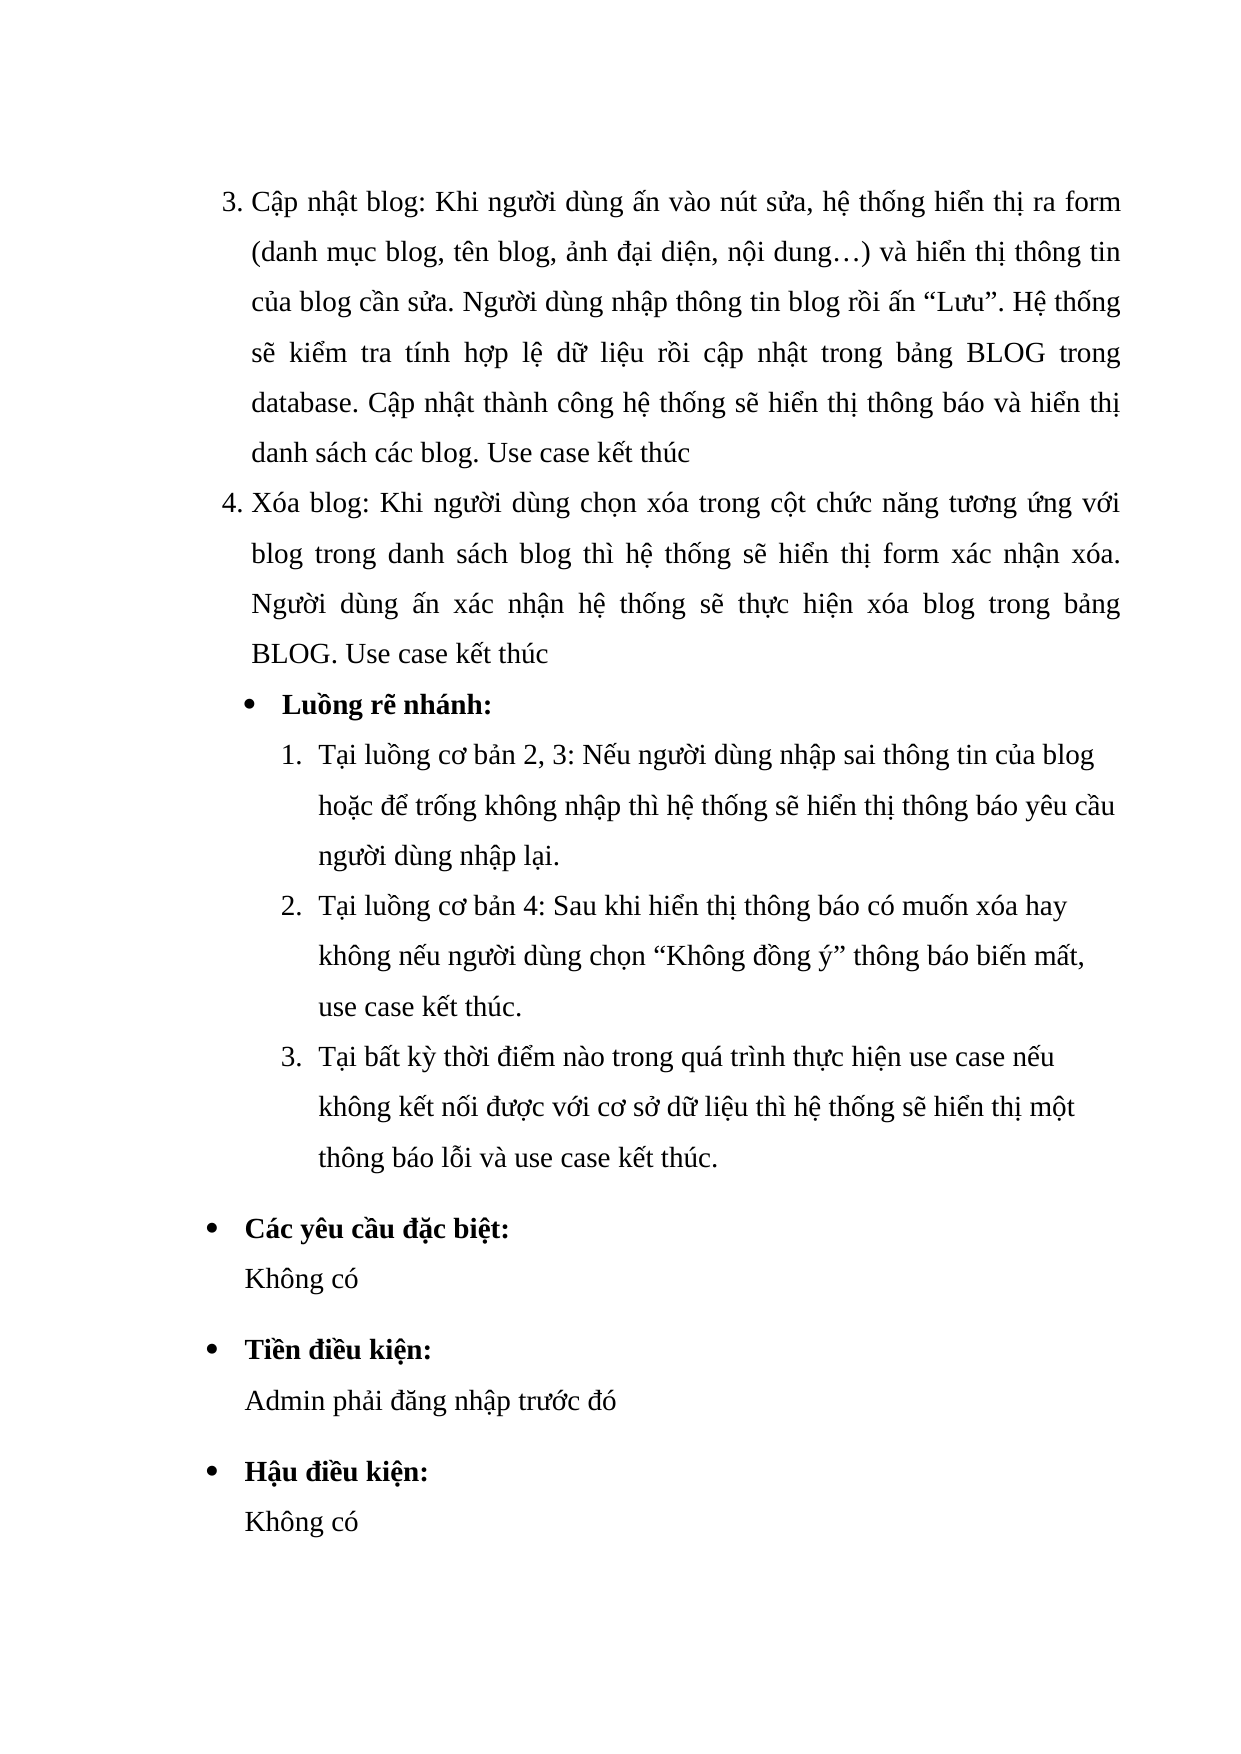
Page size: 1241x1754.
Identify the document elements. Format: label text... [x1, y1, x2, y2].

text Không có [244, 1504, 1122, 1538]
text Admin phải đăng nhập trước đó [244, 1383, 1122, 1416]
list Xóa blog: Khi người dùng chọn xóa trong cột chức năng tương ứng với blog trong danh sách blog thì hệ thống sẽ hiển thị form xác nhận xóa. Người dùng ấn xác nhận hệ thống sẽ thực hiện xóa blog trong bảng BLOG. Use case kết thúc [222, 486, 1122, 670]
list Tiền điều kiện: [207, 1332, 1122, 1366]
list Các yêu cầu đặc biệt: [207, 1211, 1122, 1244]
list Hậu điều kiện: [207, 1454, 1122, 1488]
list Tại luồng cơ bản 2, 3: Nếu người dùng nhập sai thông tin của blog hoặc để trống không nhập thì hệ thống sẽ hiển thị thông báo yêu cầu người dùng nhập lại. [281, 737, 1122, 871]
text Không có [244, 1261, 1122, 1295]
list Tại luồng cơ bản 4: Sau khi hiển thị thông báo có muốn xóa hay không nếu người dùng chọn “Không đồng ý” thông báo biến mất, use case kết thúc. [281, 888, 1122, 1022]
list Luồng rẽ nhánh: [244, 687, 1122, 721]
list Cập nhật blog: Khi người dùng ấn vào nút sửa, hệ thống hiển thị ra form (danh mục blog, tên blog, ảnh đại diện, nội dung…) và hiển thị thông tin của blog cần sửa. Người dùng nhập thông tin blog rồi ấn “Lưu”. Hệ thống sẽ kiểm tra tính hợp lệ dữ liệu rồi cập nhật trong bảng BLOG trong database. Cập nhật thành công hệ thống sẽ hiển thị thông báo và hiển thị danh sách các blog. Use case kết thúc [222, 184, 1122, 469]
list Tại bất kỳ thời điểm nào trong quá trình thực hiện use case nếu không kết nối được với cơ sở dữ liệu thì hệ thống sẽ hiển thị một thông báo lỗi và use case kết thúc. [281, 1039, 1122, 1173]
